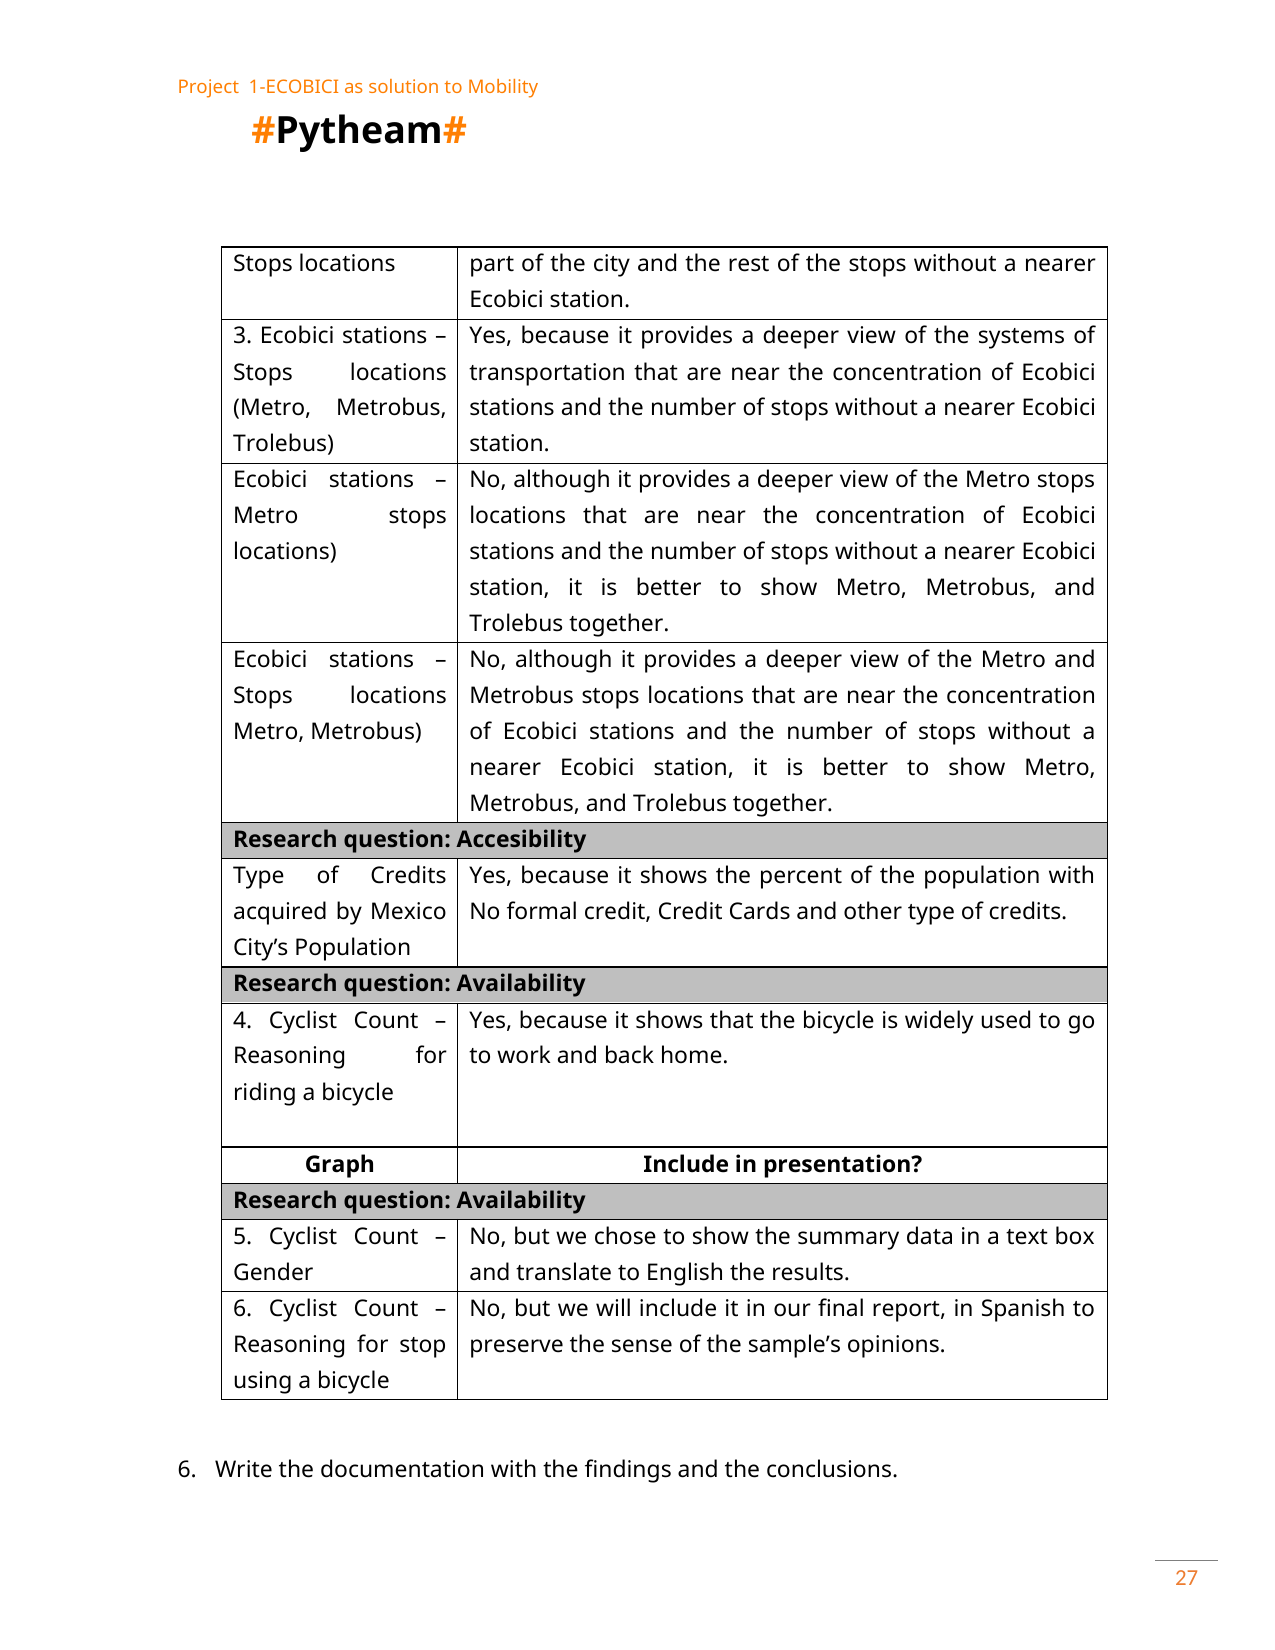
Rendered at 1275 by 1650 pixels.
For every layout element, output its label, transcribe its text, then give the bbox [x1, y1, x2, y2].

table_cell Research question: Availability [222, 968, 1107, 1002]
table_cell No, although it provides a deeper view of the Metro stops locations that are near the concentration of Ecobici stations and the number of stops without a nearer Ecobici station, it is better to show Metro, Metrobus, and Trolebus together. [458, 464, 1107, 642]
table_cell 5. Cyclist Count – Gender [222, 1220, 457, 1291]
table_cell Research question: Availability [222, 1184, 1107, 1219]
table_cell Research question: Accesibility [222, 823, 1107, 858]
table_cell Ecobici stations –Stops locations Metro, Metrobus) [222, 643, 457, 822]
table_cell No, but we will include it in our final report, in Spanish to preserve the sense of the sample’s opinions. [458, 1292, 1107, 1399]
table_cell 3. Ecobici stations – Stops locations (Metro, Metrobus, Trolebus) [222, 320, 457, 462]
table_cell Include in presentation? [458, 1148, 1107, 1183]
table_cell No, but we chose to show the summary data in a text box and translate to English the results. [458, 1220, 1107, 1291]
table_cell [458, 248, 1107, 318]
table_cell Yes, because it provides a deeper view of the systems of transportation that are near the concentration of Ecobici stations and the number of stops without a nearer Ecobici station. [458, 320, 1107, 462]
table_cell Yes, because it shows the percent of the population with No formal credit, Credit Cards and other type of credits. [458, 859, 1107, 966]
table_cell 4. Cyclist Count –Reasoning for riding a bicycle [222, 1004, 457, 1146]
table_cell Type of Credits acquired by Mexico City’s Population [222, 859, 457, 966]
list Write the documentation with the findings and the conclusions. [177, 1452, 1098, 1484]
table_cell No, although it provides a deeper view of the Metro and Metrobus stops locations that are near the concentration of Ecobici stations and the number of stops without a nearer Ecobici station, it is better to show Metro, Metrobus, and Trolebus together. [458, 643, 1107, 822]
table_cell Yes, because it shows that the bicycle is widely used to go to work and back home. [458, 1004, 1107, 1146]
table_cell Graph [222, 1148, 457, 1183]
table_cell Ecobici stations – Metro stops locations) [222, 464, 457, 642]
table_cell 6. Cyclist Count –Reasoning for stop using a bicycle [222, 1292, 457, 1399]
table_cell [222, 248, 457, 318]
